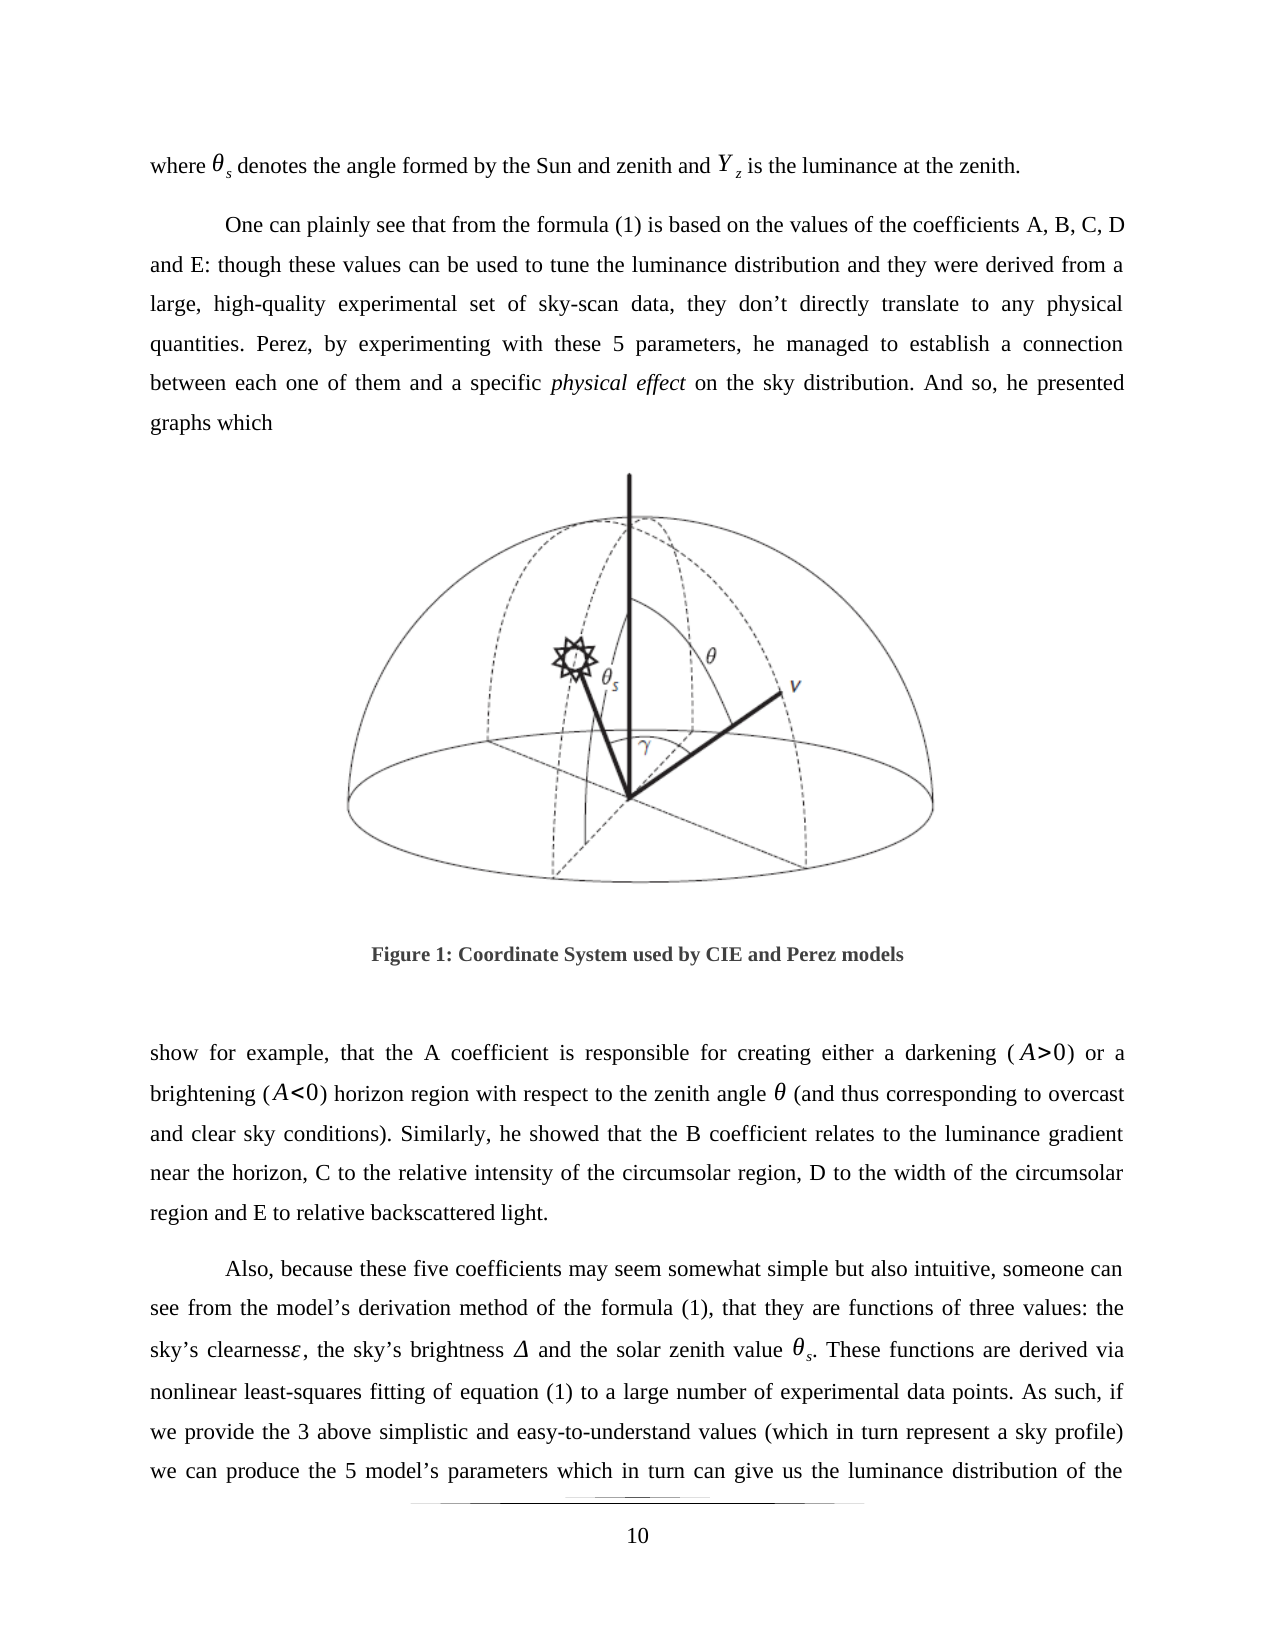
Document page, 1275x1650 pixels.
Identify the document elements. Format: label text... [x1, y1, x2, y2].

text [150, 1255, 1125, 1484]
text One can plainly see that from the formula (1) is based on the values of the coefficients Α, Β, C, D and E: though these values can be used to tune the luminance distribution and they were derived from a large, high-quality experimental set of sky-scan data, they don’t directly translate to any physical quantities. Perez, by experimenting with these 5 parameters, he managed to establish a connection between each one of them and a specific physical effect on the sky distribution. And so, he presented graphs which [150, 211, 1125, 435]
text where denotes the angle formed by the Sun and zenith and is the luminance at the zenith. [150, 150, 1125, 181]
text show for example, that the A coefficient is responsible for creating either a darkening () or a brightening () horizon region with respect to the zenith angle (and thus corresponding to overcast and clear sky conditions). Similarly, he showed that the B coefficient relates to the luminance gradient near the horizon, C to the relative intensity of the circumsolar region, D to the width of the circumsolar region and E to relative backscattered light. [150, 1038, 1125, 1225]
text Figure 1: Coordinate System used by CIE and Perez models [150, 941, 1125, 966]
picture [307, 464, 968, 912]
